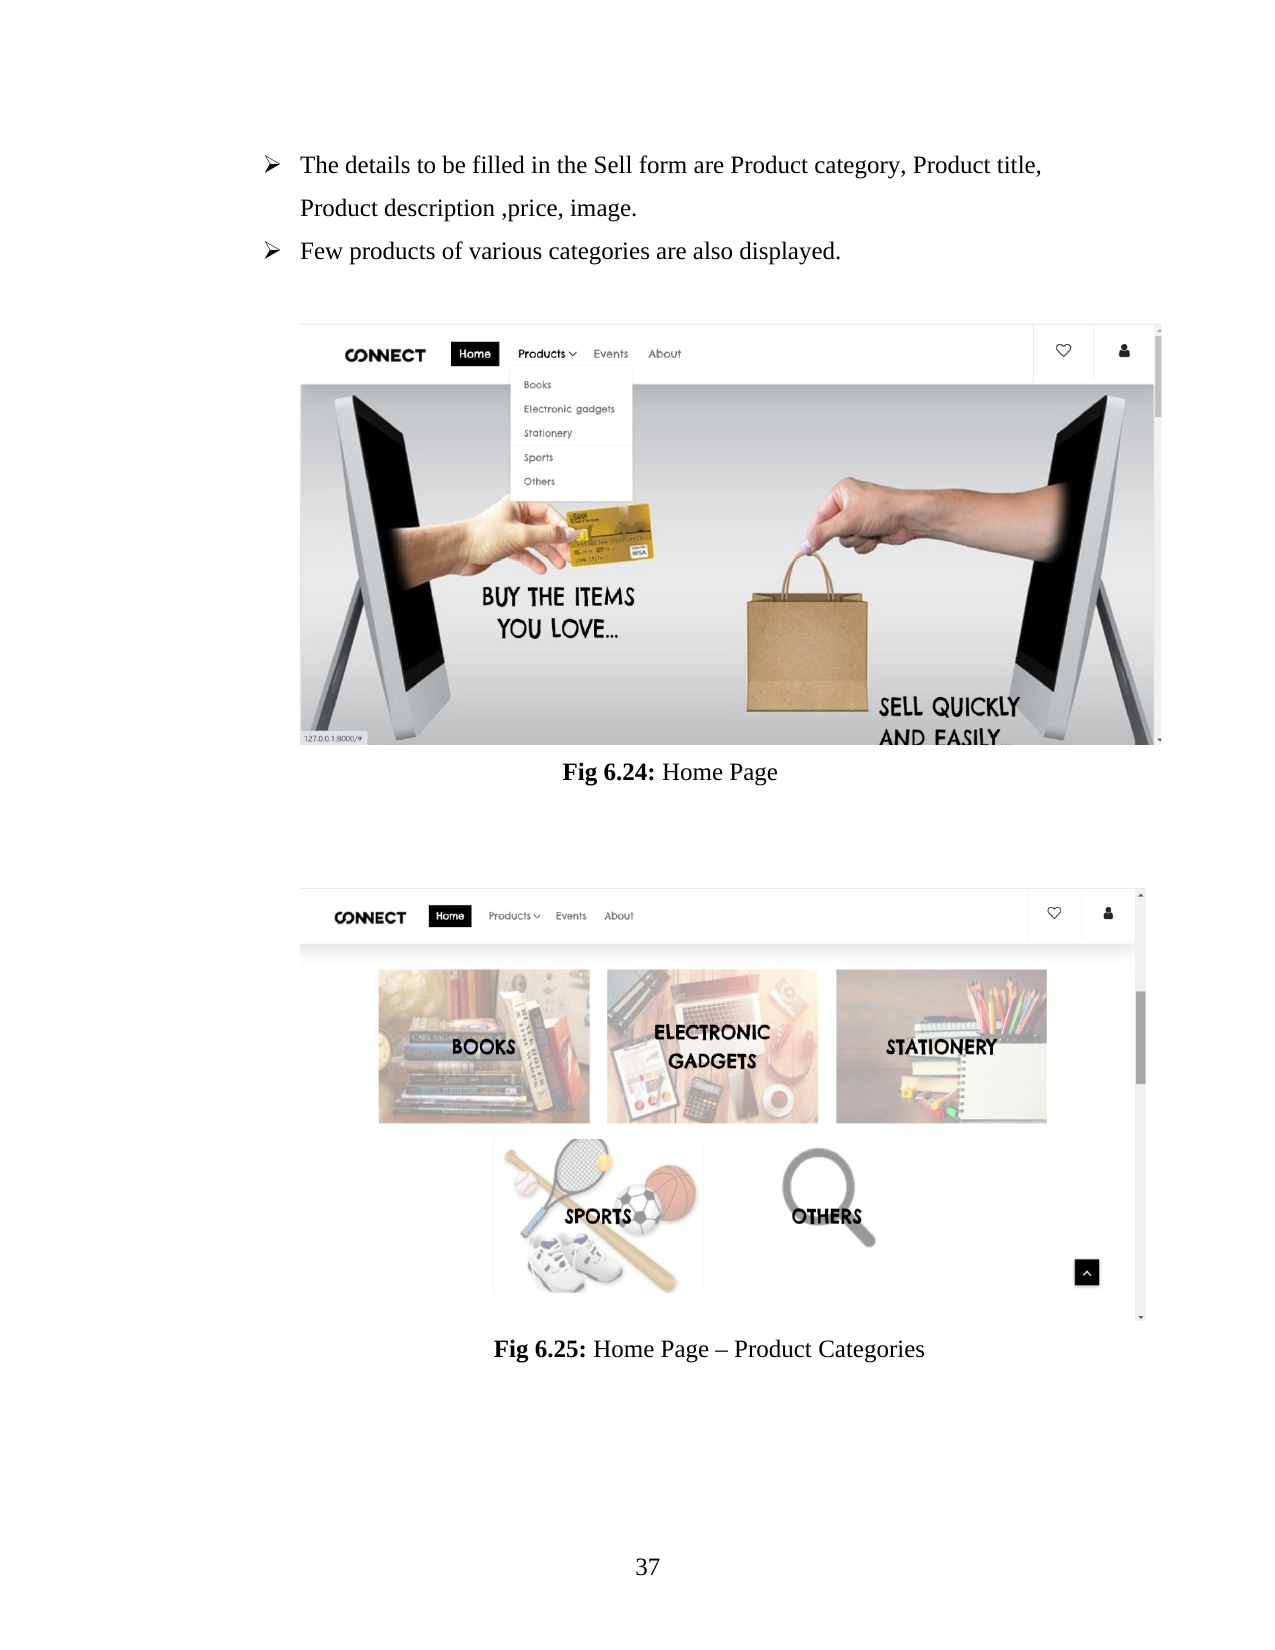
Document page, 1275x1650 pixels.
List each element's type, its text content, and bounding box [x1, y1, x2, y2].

list Fig 6.24: Home Page [300, 757, 1125, 786]
list Fig 6.25: Home Page – Product Categories [300, 1334, 1125, 1363]
list Few products of various categories are also displayed. [262, 236, 1125, 265]
list The details to be filled in the Sell form are Product category, Product title, Product description ,price, image. [262, 150, 1125, 222]
